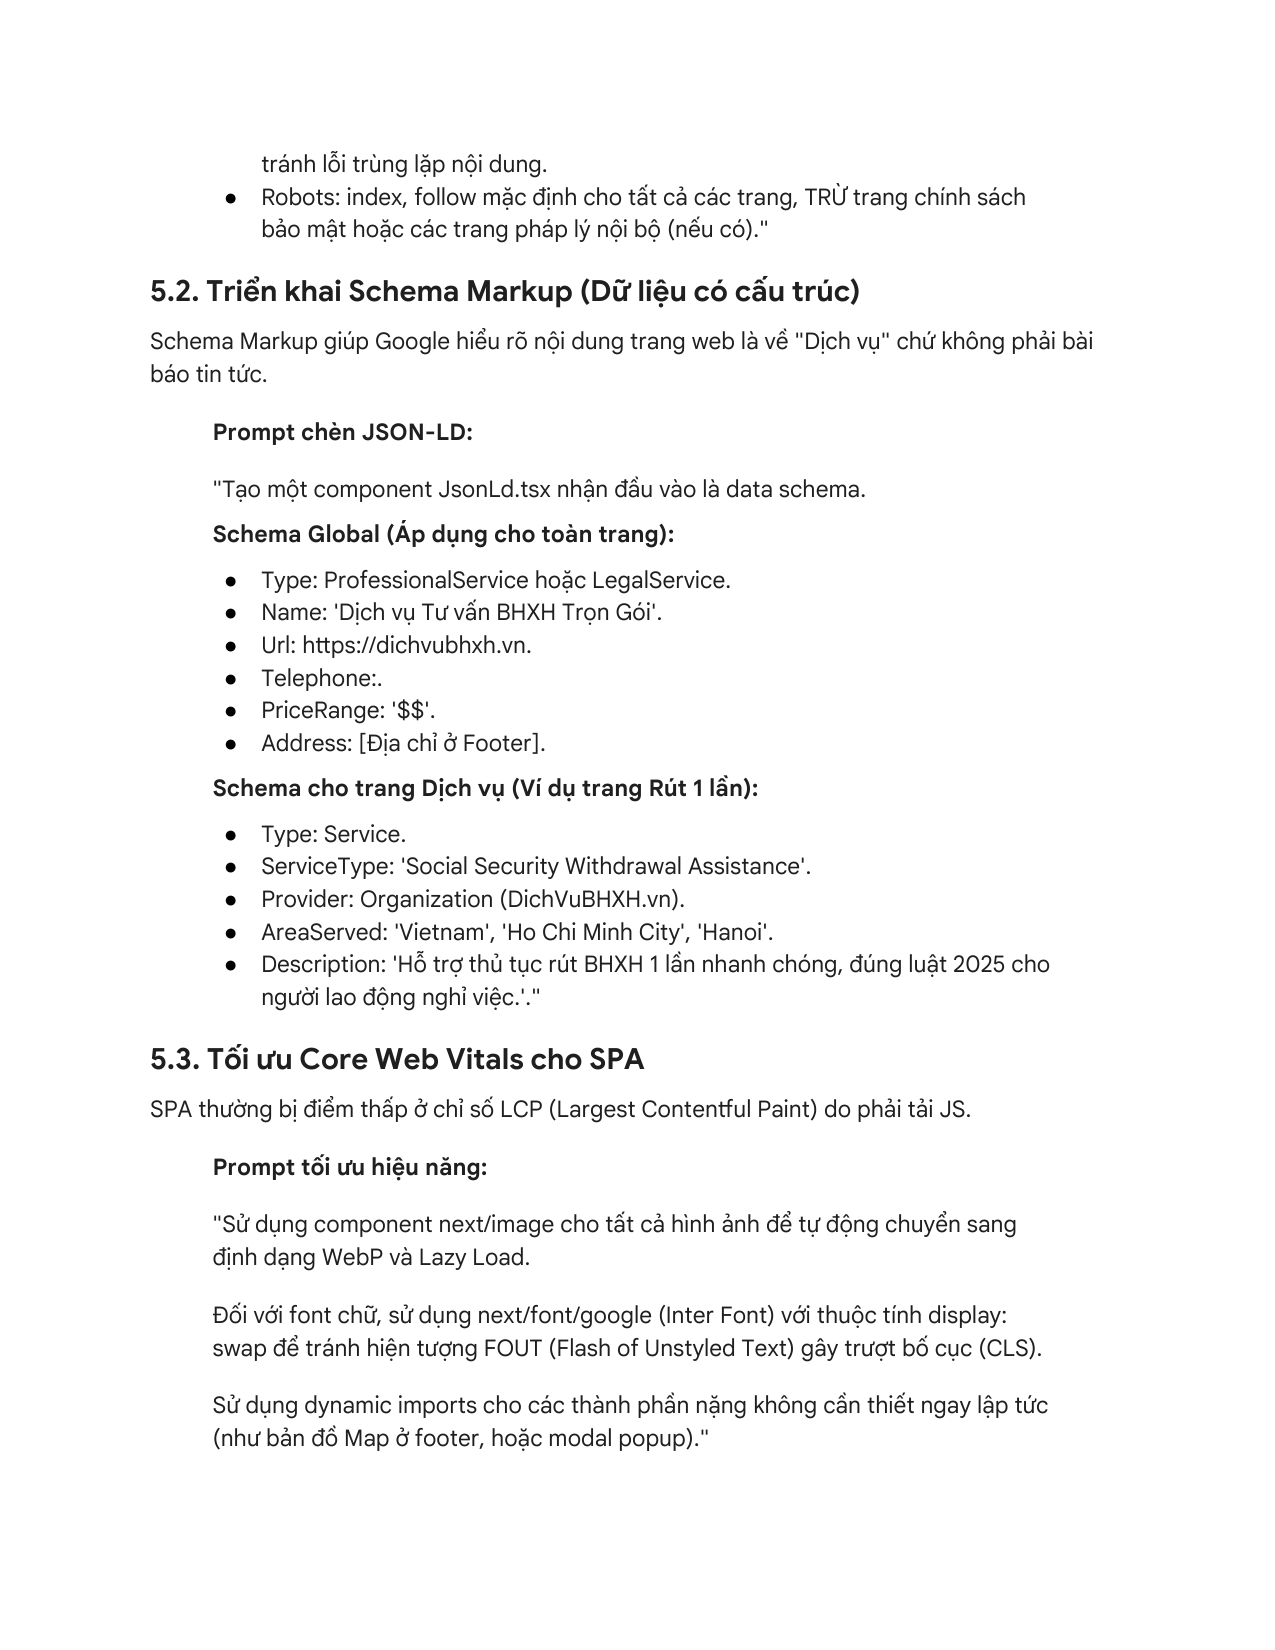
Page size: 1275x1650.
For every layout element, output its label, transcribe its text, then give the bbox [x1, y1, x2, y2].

list Provider: Organization (DichVuBHXH.vn). [223, 885, 1062, 914]
text Sử dụng dynamic imports cho các thành phần nặng không cần thiết ngay lập tức (như bản đồ Map ở footer, hoặc modal popup)." [212, 1391, 1062, 1453]
list PriceRange: '$$'. [223, 697, 1062, 725]
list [223, 150, 1062, 179]
list AreaServed: 'Vietnam', 'Ho Chi Minh City', 'Hanoi'. [223, 918, 1062, 947]
list Telephone:. [223, 664, 1062, 693]
text Đối với font chữ, sử dụng next/font/google (Inter Font) với thuộc tính display: swap để tránh hiện tượng FOUT (Flash of Unstyled Text) gây trượt bố cục (CLS). [212, 1301, 1062, 1362]
list Address: [Địa chỉ ở Footer]. [223, 729, 1062, 758]
text Schema Global (Áp dụng cho toàn trang): [212, 521, 1062, 549]
list Url: https://dichvubhxh.vn. [223, 631, 1062, 660]
list Type: Service. [223, 820, 1062, 848]
text Schema cho trang Dịch vụ (Ví dụ trang Rút 1 lần): [212, 774, 1062, 803]
list ServiceType: 'Social Security Withdrawal Assistance'. [223, 852, 1062, 881]
text SPA thường bị điểm thấp ở chỉ số LCP (Largest Contentful Paint) do phải tải JS. [150, 1095, 1125, 1124]
text "Sử dụng component next/image cho tất cả hình ảnh để tự động chuyển sang định dạng WebP và Lazy Load. [212, 1211, 1062, 1272]
text "Tạo một component JsonLd.tsx nhận đầu vào là data schema. [212, 475, 1062, 504]
list Robots: index, follow mặc định cho tất cả các trang, TRỪ trang chính sách bảo mật hoặc các trang pháp lý nội bộ (nếu có)." [223, 183, 1062, 244]
list Name: 'Dịch vụ Tư vấn BHXH Trọn Gói'. [223, 598, 1062, 627]
text Schema Markup giúp Google hiểu rõ nội dung trang web là về "Dịch vụ" chứ không phải bài báo tin tức. [150, 327, 1125, 389]
list Description: 'Hỗ trợ thủ tục rút BHXH 1 lần nhanh chóng, đúng luật 2025 cho người lao động nghỉ việc.'." [223, 951, 1062, 1012]
subtitle 5.2. Triển khai Schema Markup (Dữ liệu có cấu trúc) [150, 273, 1125, 310]
subtitle 5.3. Tối ưu Core Web Vitals cho SPA [150, 1041, 1125, 1078]
text Prompt tối ưu hiệu năng: [212, 1153, 1062, 1182]
list Type: ProfessionalService hoặc LegalService. [223, 566, 1062, 594]
text Prompt chèn JSON-LD: [212, 418, 1062, 446]
